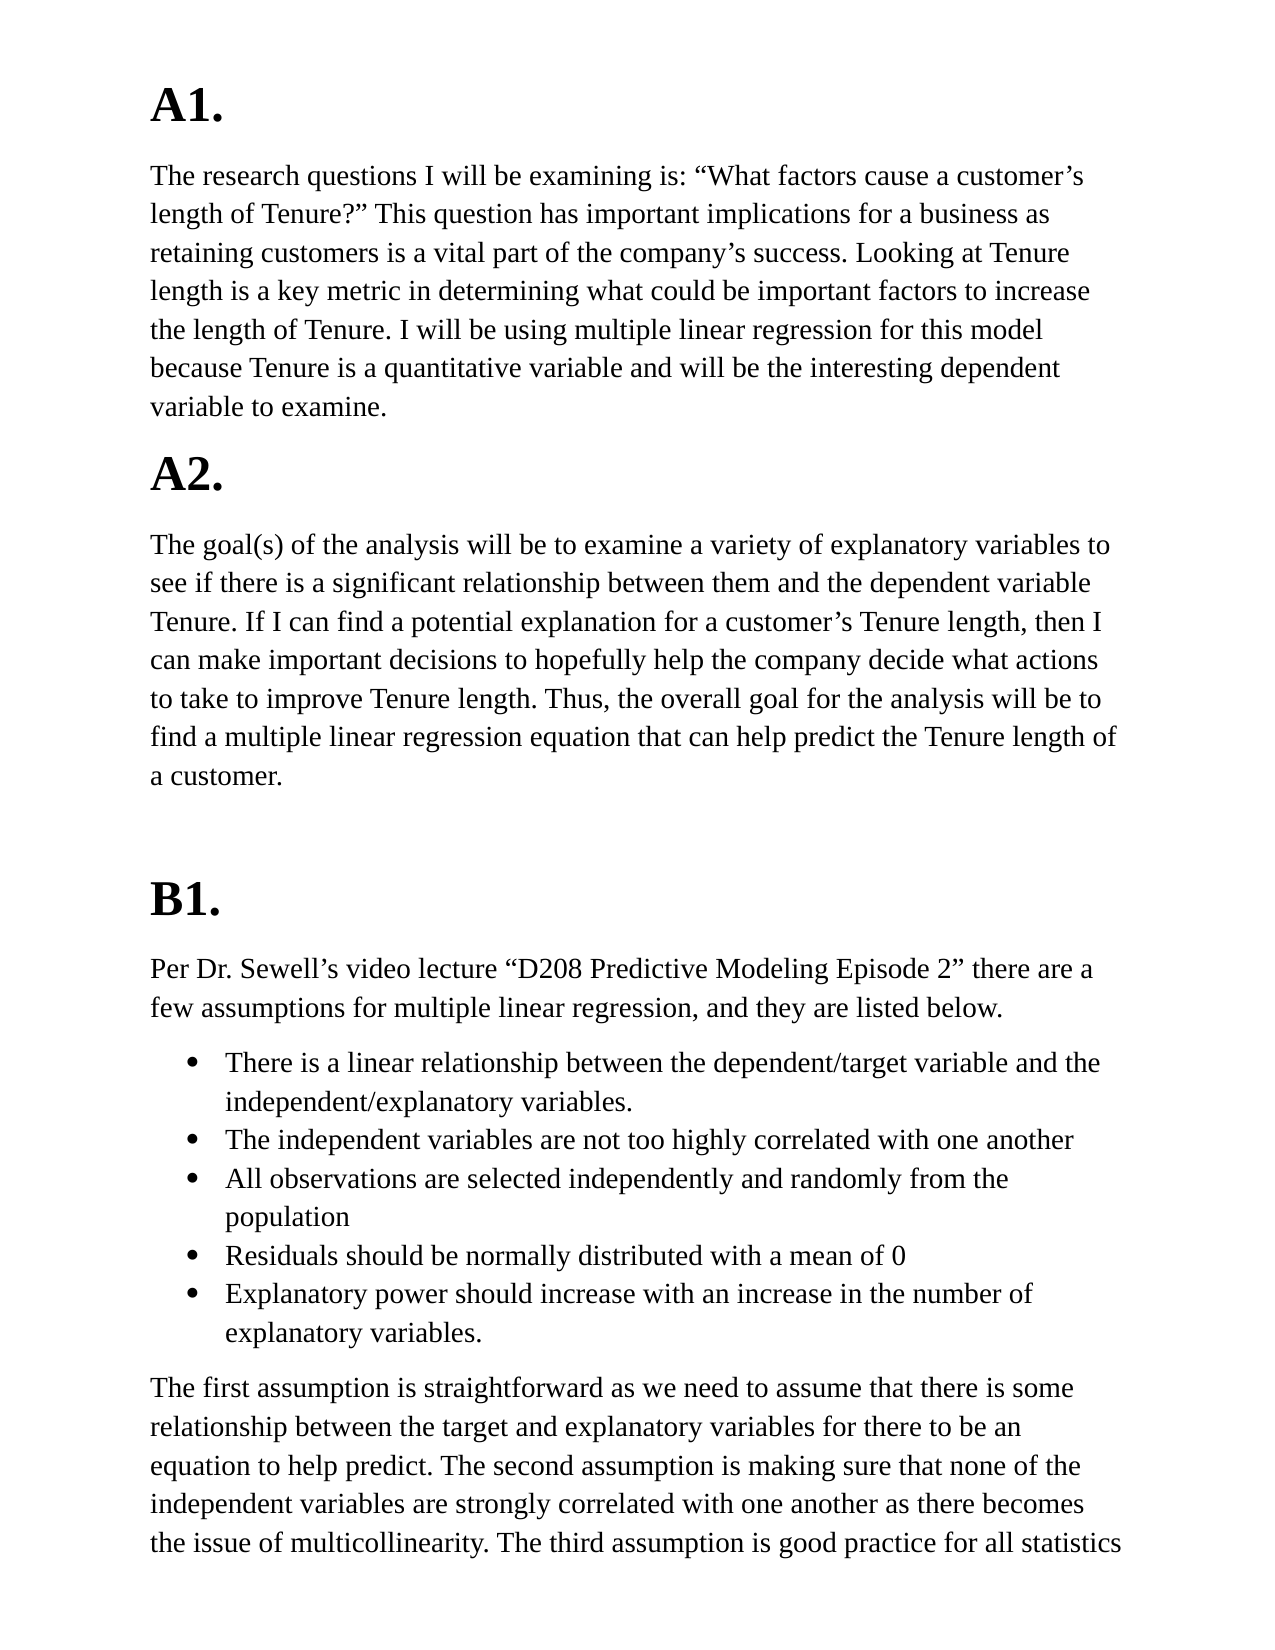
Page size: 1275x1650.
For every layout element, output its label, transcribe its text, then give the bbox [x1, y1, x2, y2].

text B1. [150, 868, 1125, 926]
text A1. [150, 75, 1125, 132]
list Explanatory power should increase with an increase in the number of explanatory variables. [187, 1277, 1125, 1349]
list There is a linear relationship between the dependent/target variable and the independent/explanatory variables. [187, 1045, 1125, 1117]
list All observations are selected independently and randomly from the population [187, 1161, 1125, 1233]
list Residuals should be normally distributed with a mean of 0 [187, 1238, 1125, 1272]
text Per Dr. Sewell’s video lecture “D208 Predictive Modeling Episode 2” there are a few assumptions for multiple linear regression, and they are listed below. [150, 951, 1125, 1023]
text The goal(s) of the analysis will be to examine a variety of explanatory variables to see if there is a significant relationship between them and the dependent variable Tenure. If I can find a potential explanation for a customer’s Tenure length, then I can make important decisions to hopefully help the company decide what actions to take to improve Tenure length. Thus, the overall goal for the analysis will be to find a multiple linear regression equation that can help predict the Tenure length of a customer. [150, 527, 1125, 792]
list The independent variables are not too highly correlated with one another [187, 1122, 1125, 1156]
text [150, 1371, 1125, 1558]
text The research questions I will be examining is: “What factors cause a customer’s length of Tenure?” This question has important implications for a business as retaining customers is a vital part of the company’s success. Looking at Tenure length is a key metric in determining what could be important factors to increase the length of Tenure. I will be using multiple linear regression for this model because Tenure is a quantitative variable and will be the interesting dependent variable to examine. [150, 158, 1125, 422]
text A2. [150, 444, 1125, 502]
